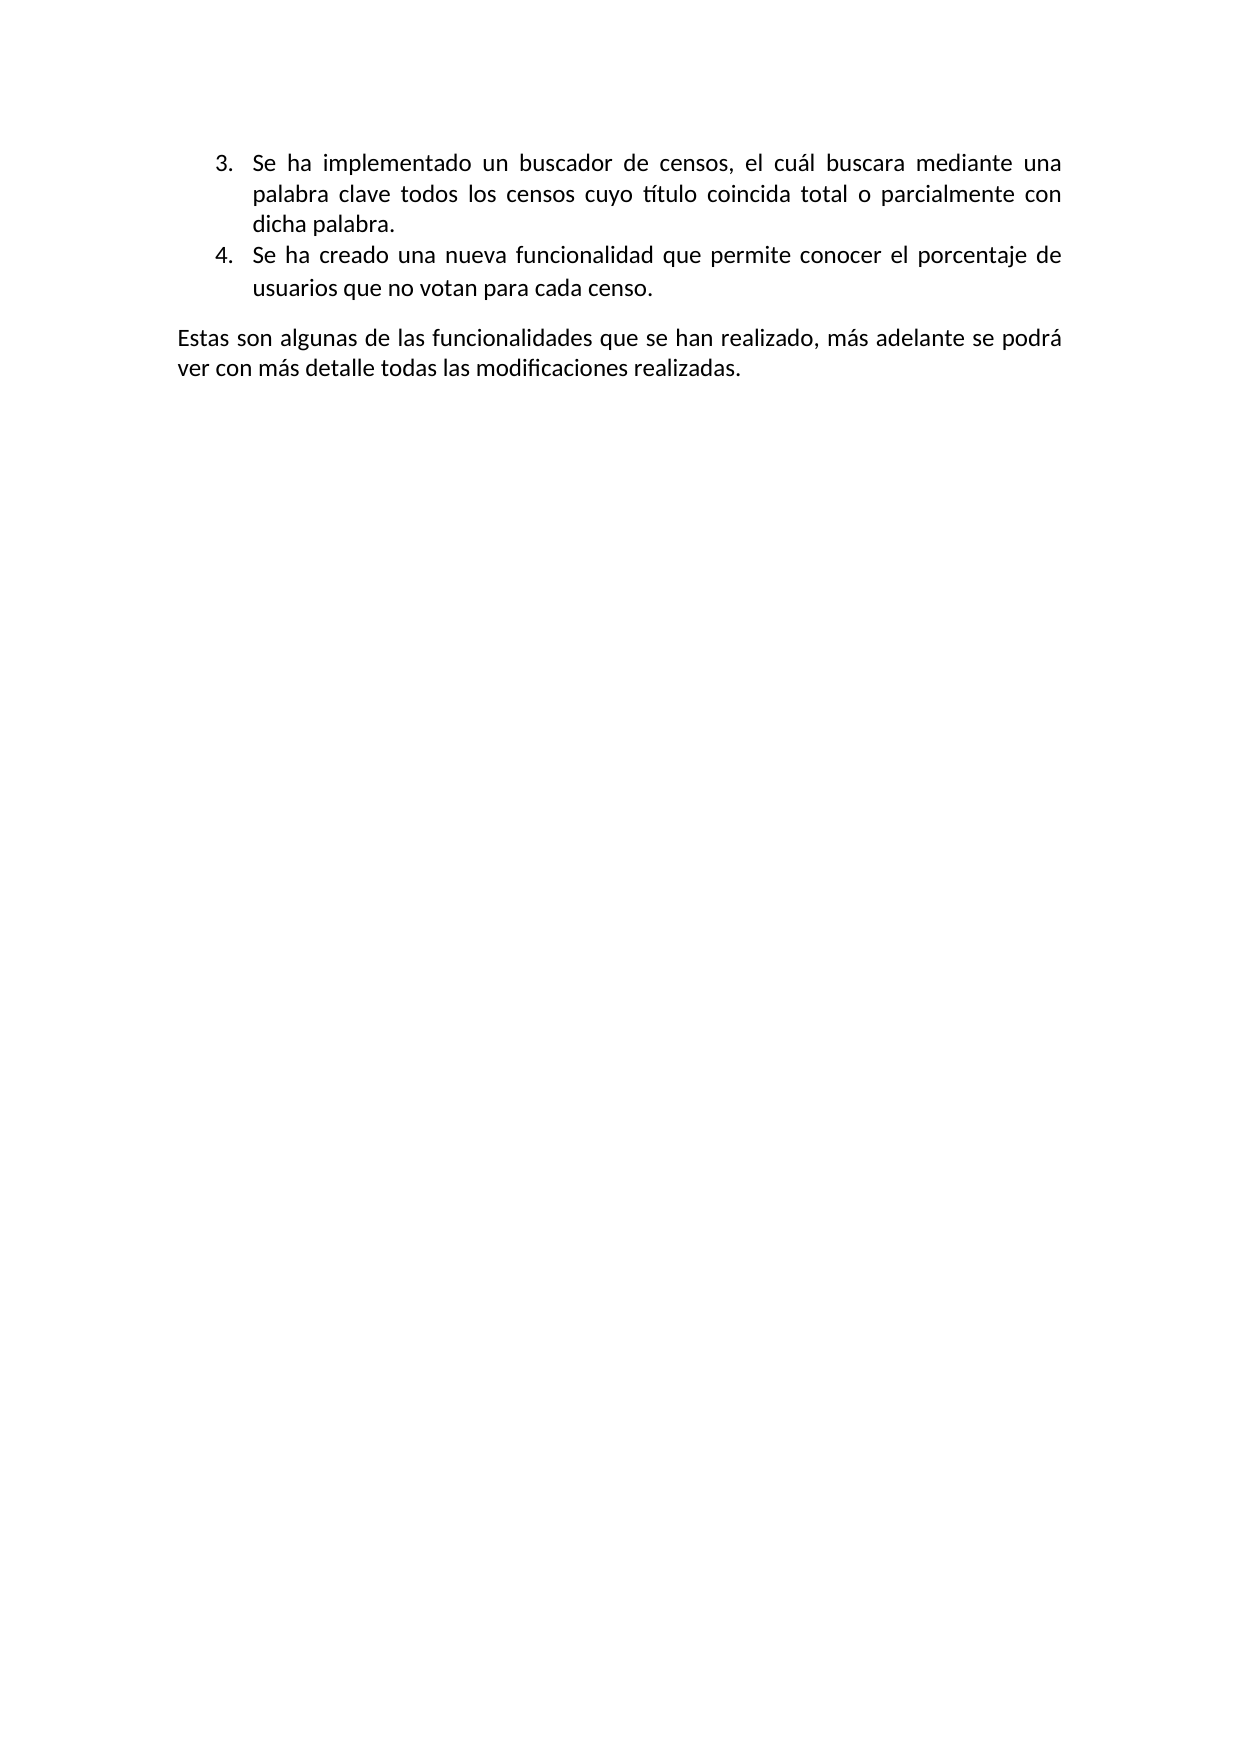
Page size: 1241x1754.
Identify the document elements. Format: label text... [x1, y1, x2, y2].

text Estas son algunas de las funcionalidades que se han realizado, más adelante se podrá ver con más detalle todas las modificaciones realizadas. [177, 322, 1063, 383]
list Se ha implementado un buscador de censos, el cuál buscara mediante una palabra clave todos los censos cuyo título coincida total o parcialmente con dicha palabra. [215, 148, 1063, 239]
list Se ha creado una nueva funcionalidad que permite conocer el porcentaje de usuarios que no votan para cada censo. [215, 239, 1063, 303]
